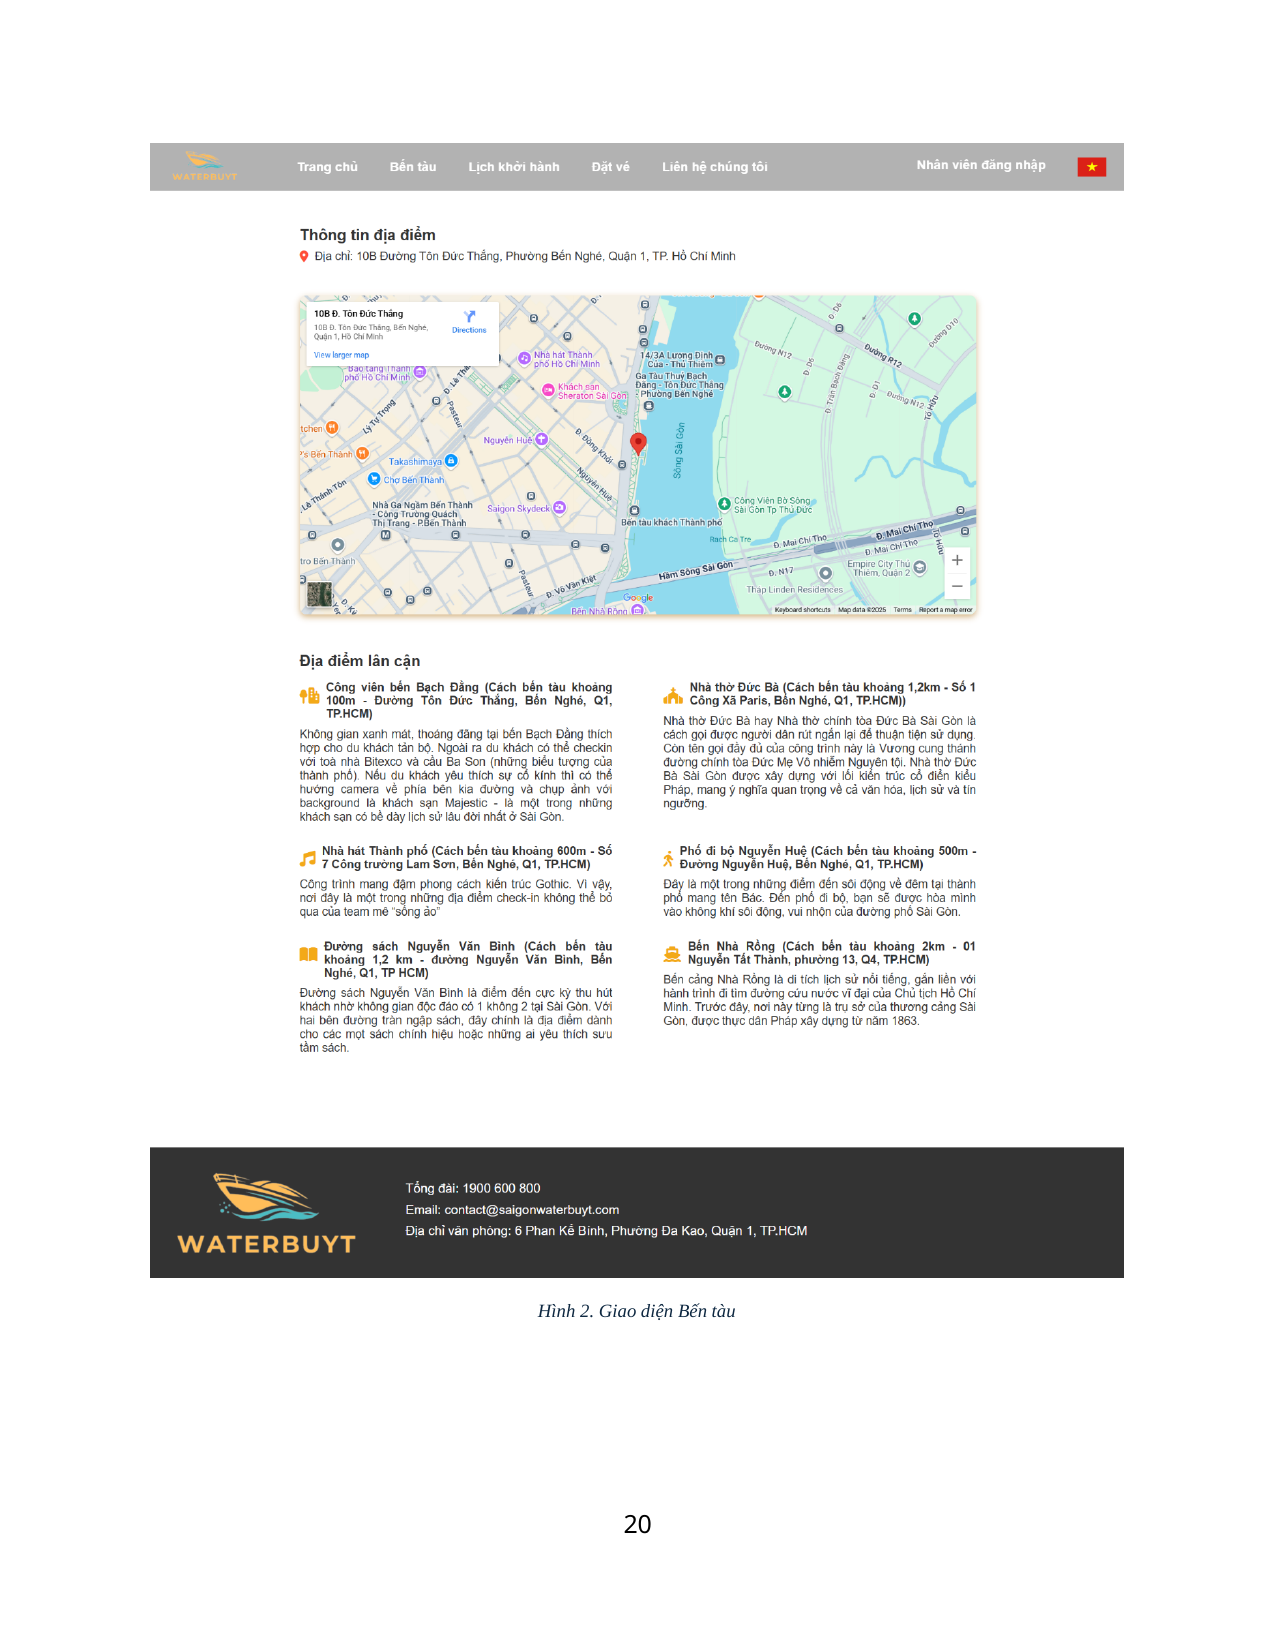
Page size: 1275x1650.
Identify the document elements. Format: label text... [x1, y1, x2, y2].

text Hình 2. Giao diện Bến tàu [150, 1300, 1125, 1321]
picture [150, 143, 1124, 1278]
